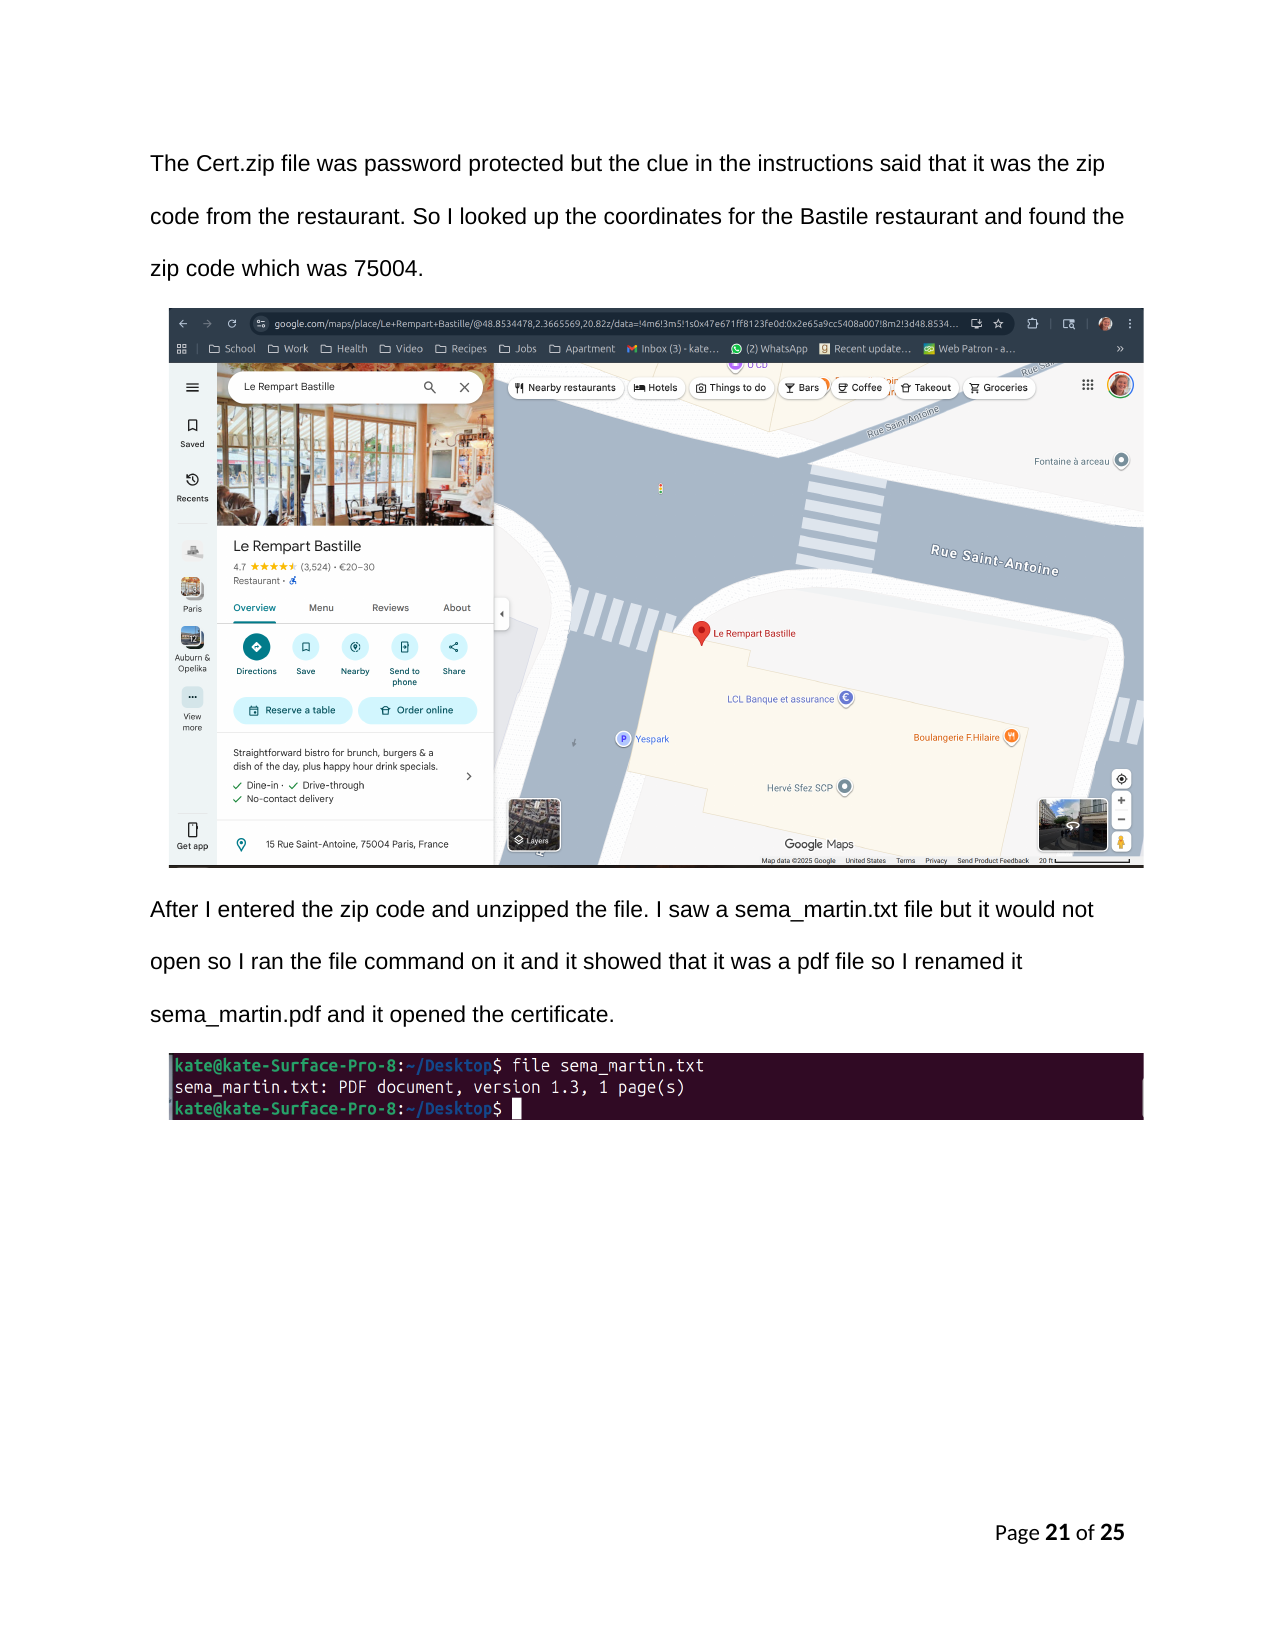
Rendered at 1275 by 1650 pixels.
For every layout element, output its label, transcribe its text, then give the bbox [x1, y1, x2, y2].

text The Cert.zip file was password protected but the clue in the instructions said that it was the zip code from the restaurant. So I looked up the coordinates for the Bastile restaurant and found the zip code which was 75004. [150, 150, 1125, 282]
text After I entered the zip code and unzipped the file. I saw a sema_martin.txt file but it would not open so I ran the file command on it and it showed that it was a pdf file so I renamed it sema_martin.pdf and it opened the certificate. [150, 896, 1125, 1027]
